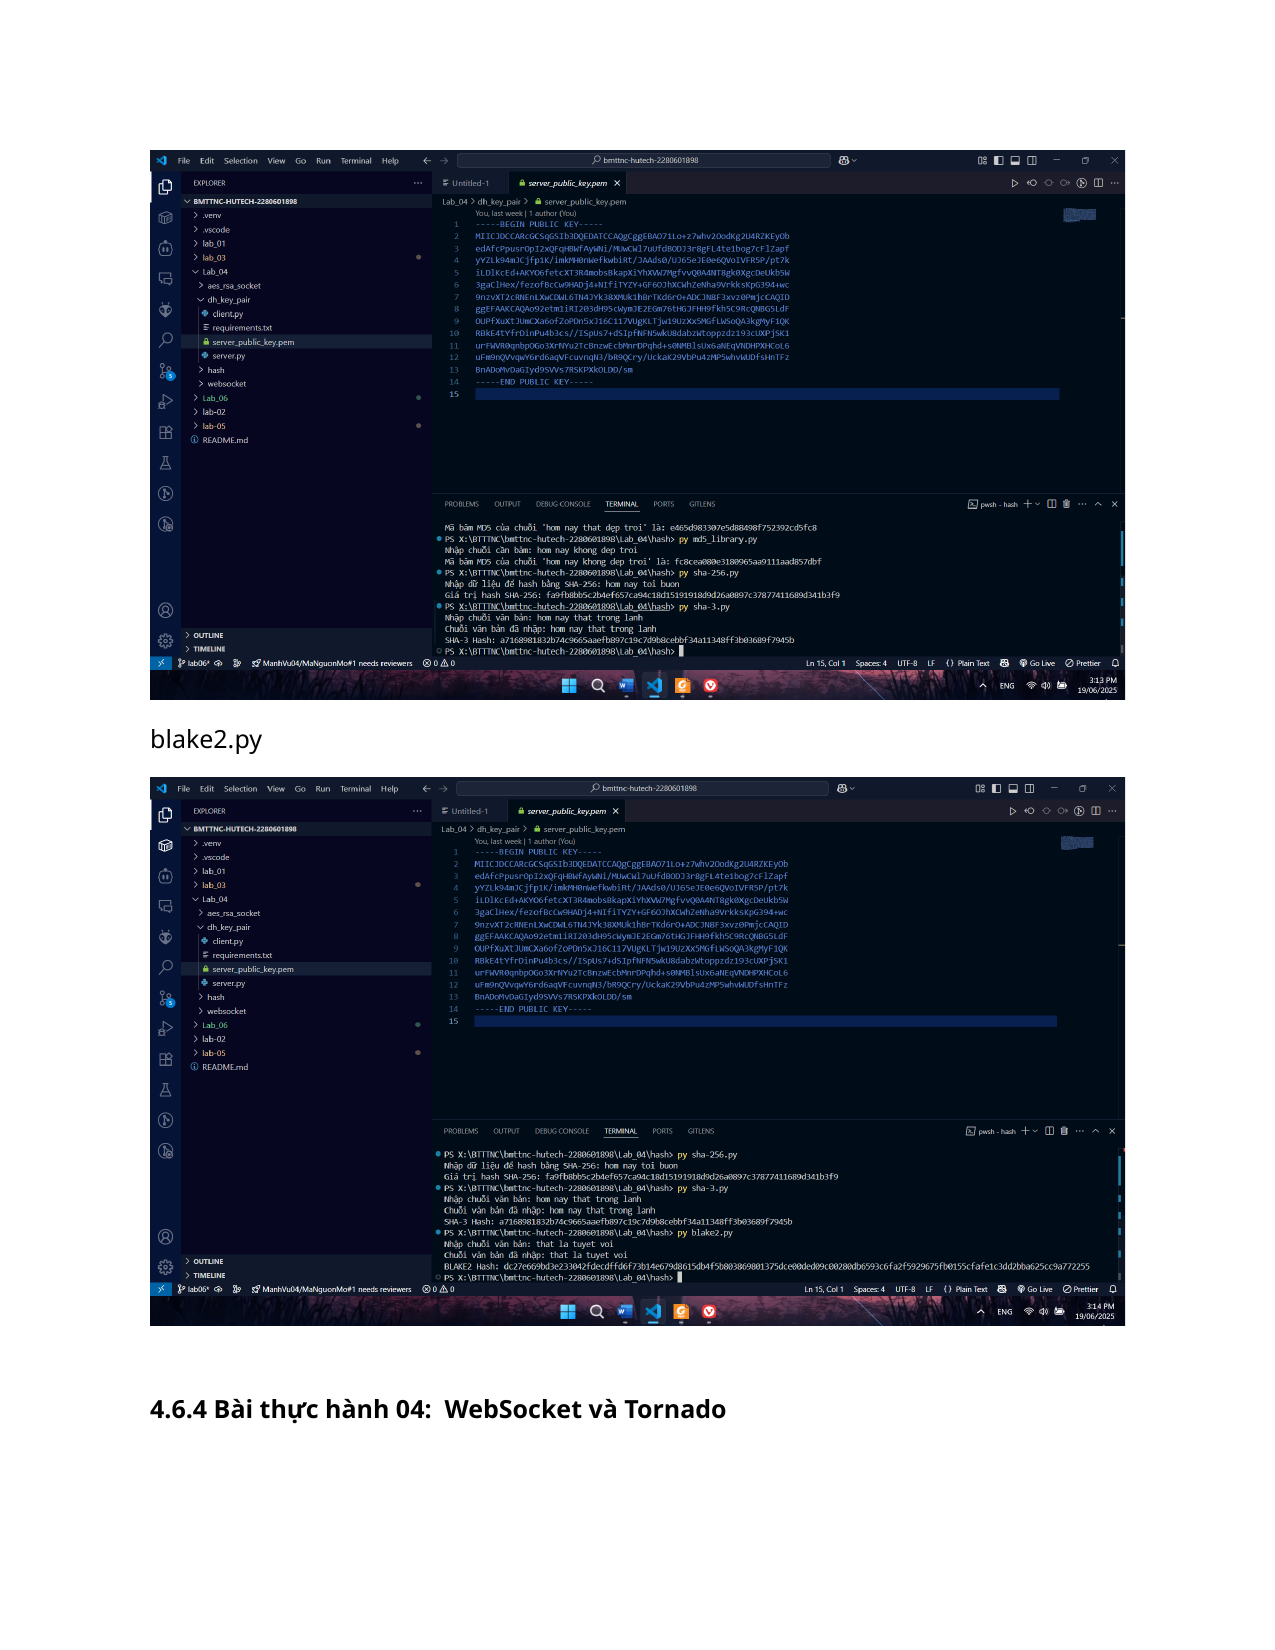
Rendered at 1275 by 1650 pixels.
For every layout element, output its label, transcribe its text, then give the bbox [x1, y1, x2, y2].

picture [150, 150, 1125, 700]
text 4.6.4 Bài thực hành 04: WebSocket và Tornado [150, 1326, 1125, 1426]
text blake2.py [150, 721, 1125, 756]
picture [150, 777, 1125, 1326]
